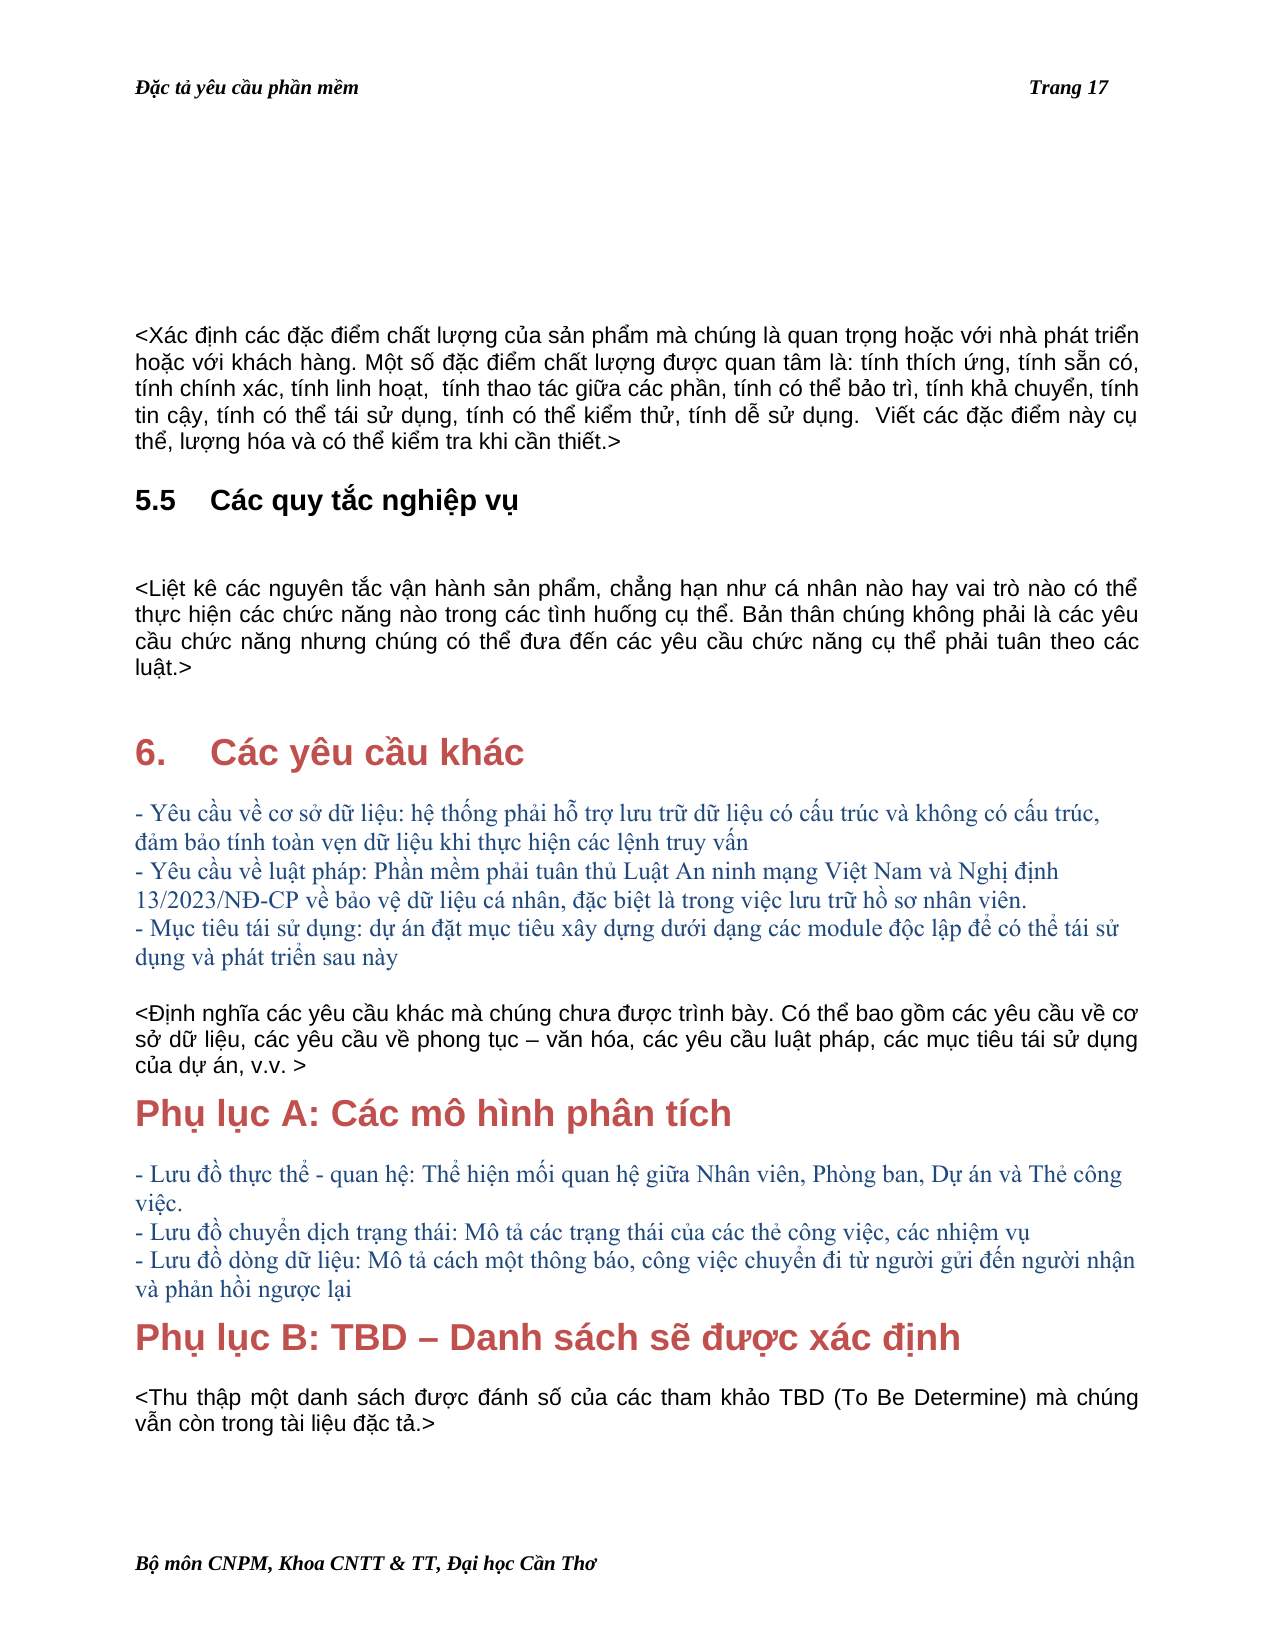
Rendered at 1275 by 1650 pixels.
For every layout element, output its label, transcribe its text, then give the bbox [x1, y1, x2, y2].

subtitle Các quy tắc nghiệp vụ [135, 483, 1140, 517]
text <Xác định các đặc điểm chất lượng của sản phẩm mà chúng là quan trọng hoặc với nhà phát triển hoặc với khách hàng. Một số đặc điểm chất lượng được quan tâm là: tính thích ứng, tính sẵn có, tính chính xác, tính linh hoạt, tính thao tác giữa các phần, tính có thể bảo trì, tính khả chuyển, tính tin cậy, tính có thể tái sử dụng, tính có thể kiểm thử, tính dễ sử dụng. Viết các đặc điểm này cụ thể, lượng hóa và có thể kiểm tra khi cần thiết.> [135, 322, 1140, 454]
text <Thu thập một danh sách được đánh số của các tham khảo TBD (To Be Determine) mà chúng vẫn còn trong tài liệu đặc tả.> [135, 1384, 1140, 1436]
text - Yêu cầu về cơ sở dữ liệu: hệ thống phải hỗ trợ lưu trữ dữ liệu có cấu trúc và không có cấu trúc, đảm bảo tính toàn vẹn dữ liệu khi thực hiện các lệnh truy vấn [135, 798, 1140, 856]
text - Yêu cầu về luật pháp: Phần mềm phải tuân thủ Luật An ninh mạng Việt Nam và Nghị định 13/2023/NĐ-CP về bảo vệ dữ liệu cá nhân, đặc biệt là trong việc lưu trữ hồ sơ nhân viên. [135, 856, 1140, 913]
text Phụ lục A: Các mô hình phân tích [135, 1091, 1140, 1134]
text - Lưu đồ thực thể - quan hệ: Thể hiện mối quan hệ giữa Nhân viên, Phòng ban, Dự án và Thẻ công việc. [135, 1159, 1140, 1217]
text Phụ lục B: TBD – Danh sách sẽ được xác định [135, 1316, 1140, 1359]
text <Liệt kê các nguyên tắc vận hành sản phẩm, chẳng hạn như cá nhân nào hay vai trò nào có thể thực hiện các chức năng nào trong các tình huống cụ thể. Bản thân chúng không phải là các yêu cầu chức năng nhưng chúng có thể đưa đến các yêu cầu chức năng cụ thể phải tuân theo các luật.> [135, 575, 1140, 680]
text <Định nghĩa các yêu cầu khác mà chúng chưa được trình bày. Có thể bao gồm các yêu cầu về cơ sở dữ liệu, các yêu cầu về phong tục – văn hóa, các yêu cầu luật pháp, các mục tiêu tái sử dụng của dự án, v.v. > [135, 1000, 1140, 1079]
text - Lưu đồ dòng dữ liệu: Mô tả cách một thông báo, công việc chuyển đi từ người gửi đến người nhận và phản hồi ngược lại [135, 1246, 1140, 1303]
subtitle Các yêu cầu khác [135, 730, 1140, 773]
text - Mục tiêu tái sử dụng: dự án đặt mục tiêu xây dựng dưới dạng các module độc lập để có thể tái sử dụng và phát triển sau này [135, 913, 1140, 971]
text - Lưu đồ chuyển dịch trạng thái: Mô tả các trạng thái của các thẻ công việc, các nhiệm vụ [135, 1217, 1140, 1246]
